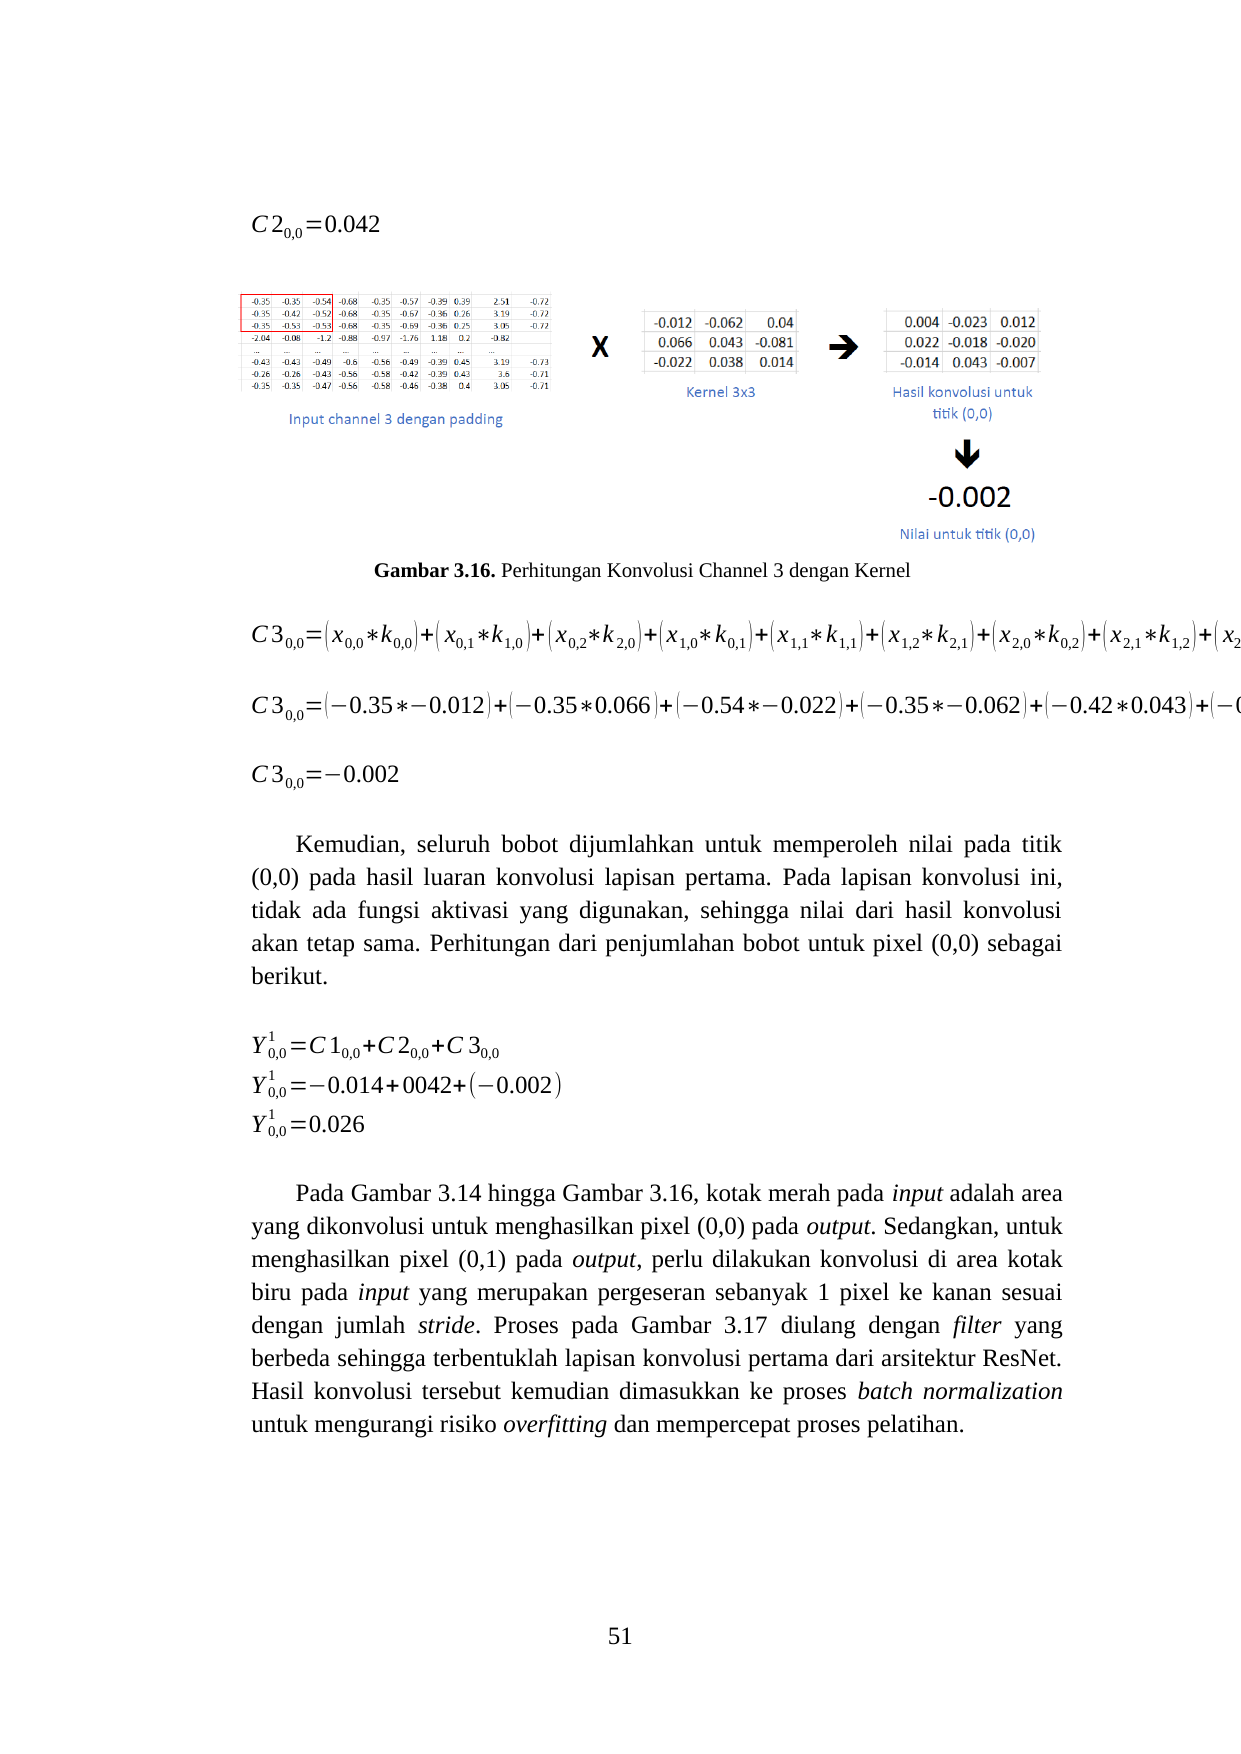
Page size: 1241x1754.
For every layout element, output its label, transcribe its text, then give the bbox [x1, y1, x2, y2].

text Gambar 3.16. Perhitungan Konvolusi Channel 3 dengan Kernel [177, 558, 1063, 582]
list Kemudian, seluruh bobot dijumlahkan untuk memperoleh nilai pada titik (0,0) pada hasil luaran konvolusi lapisan pertama. Pada lapisan konvolusi ini, tidak ada fungsi aktivasi yang digunakan, sehingga nilai dari hasil konvolusi akan tetap sama. Perhitungan dari penjumlahan bobot untuk pixel (0,0) sebagai berikut. [251, 829, 1063, 990]
list Pada Gambar 3.14 hingga Gambar 3.16, kotak merah pada input adalah area yang dikonvolusi untuk menghasilkan pixel (0,0) pada output. Sedangkan, untuk menghasilkan pixel (0,1) pada output, perlu dilakukan konvolusi di area kotak biru pada input yang merupakan pergeseran sebanyak 1 pixel ke kanan sesuai dengan jumlah stride. Proses pada Gambar 3.17 diulang dengan filter yang berbeda sehingga terbentuklah lapisan konvolusi pertama dari arsitektur ResNet. Hasil konvolusi tersebut kemudian dimasukkan ke proses batch normalization untuk mengurangi risiko overfitting dan mempercepat proses pelatihan. [251, 1178, 1063, 1438]
picture [221, 278, 1058, 554]
